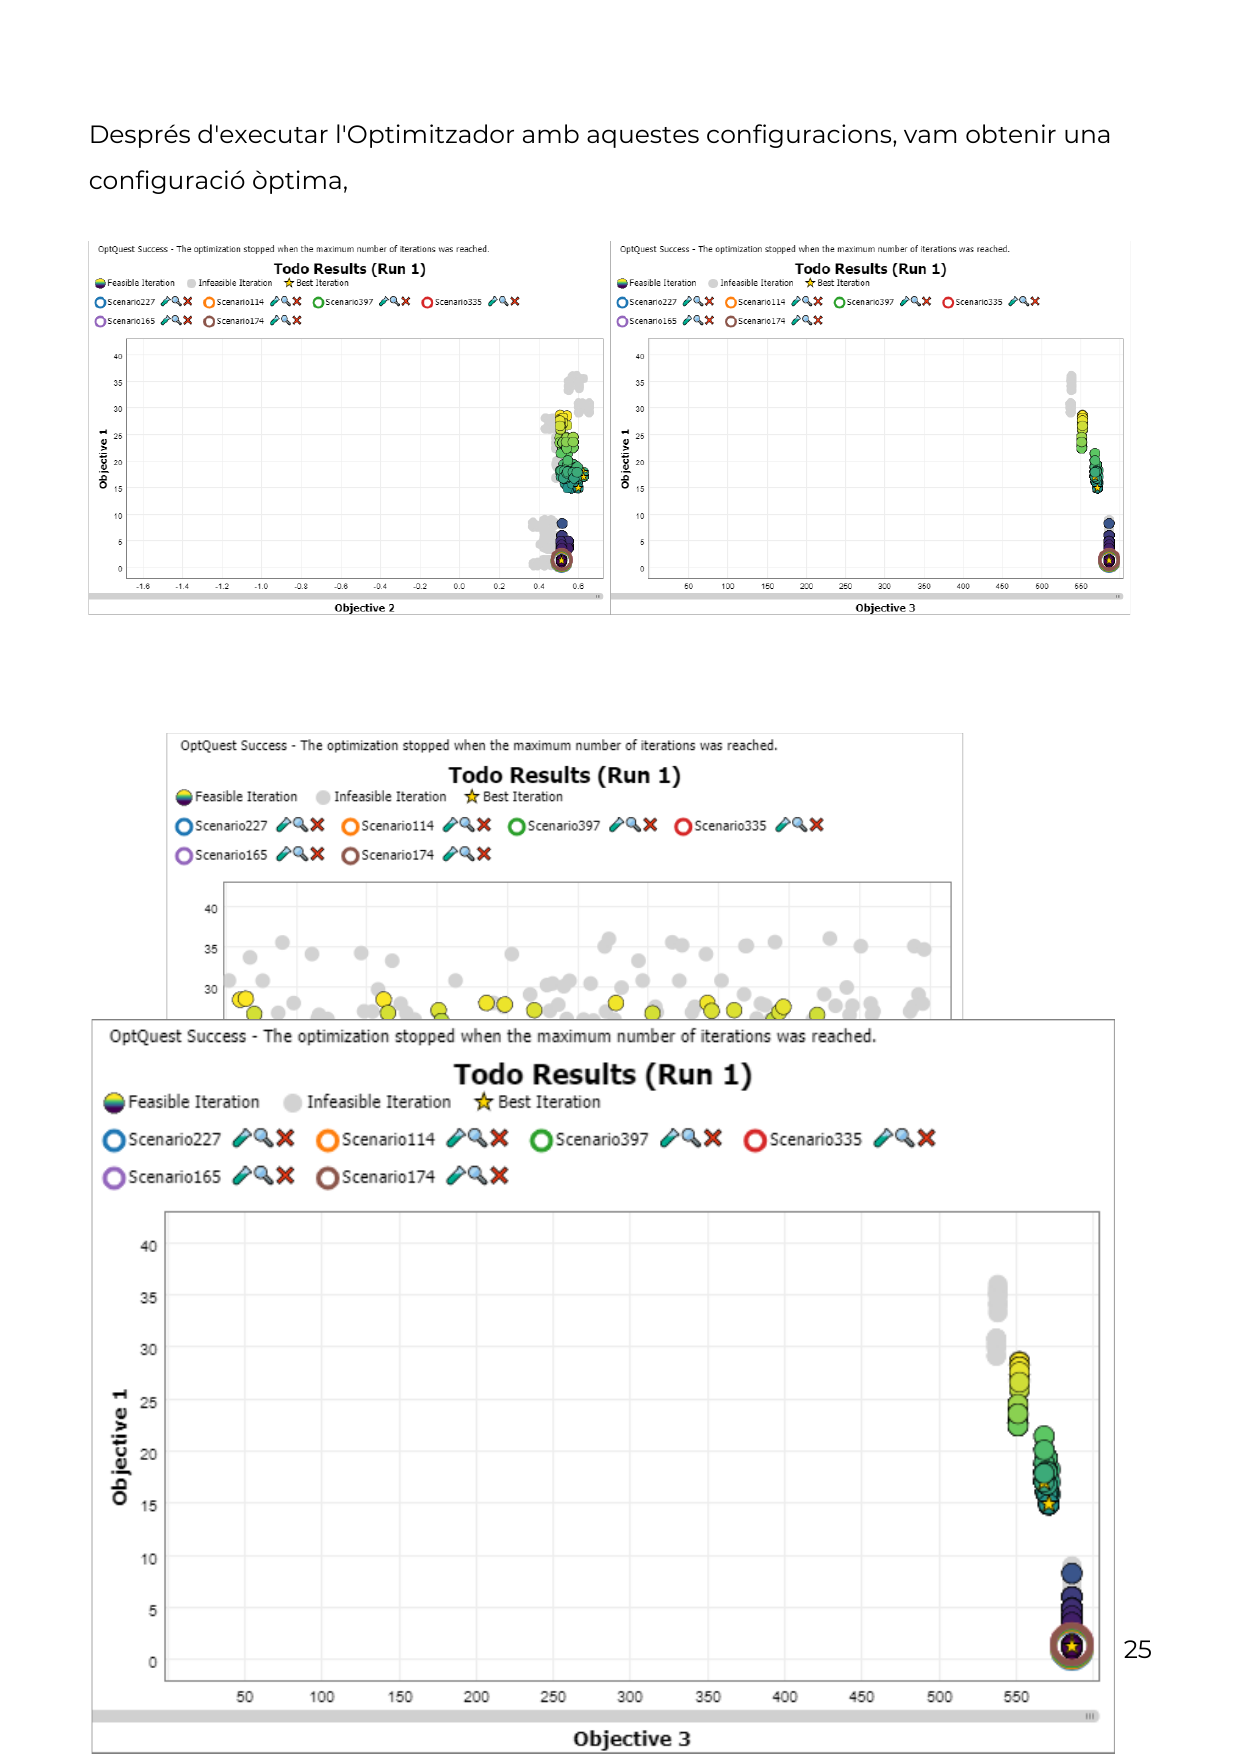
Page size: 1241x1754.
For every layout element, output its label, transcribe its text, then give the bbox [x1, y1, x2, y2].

picture [88, 241, 1130, 615]
text Després d'executar l'Optimitzador amb aquestes configuracions, vam obtenir una configuració òptima, [88, 120, 1152, 196]
picture [91, 733, 1115, 1754]
